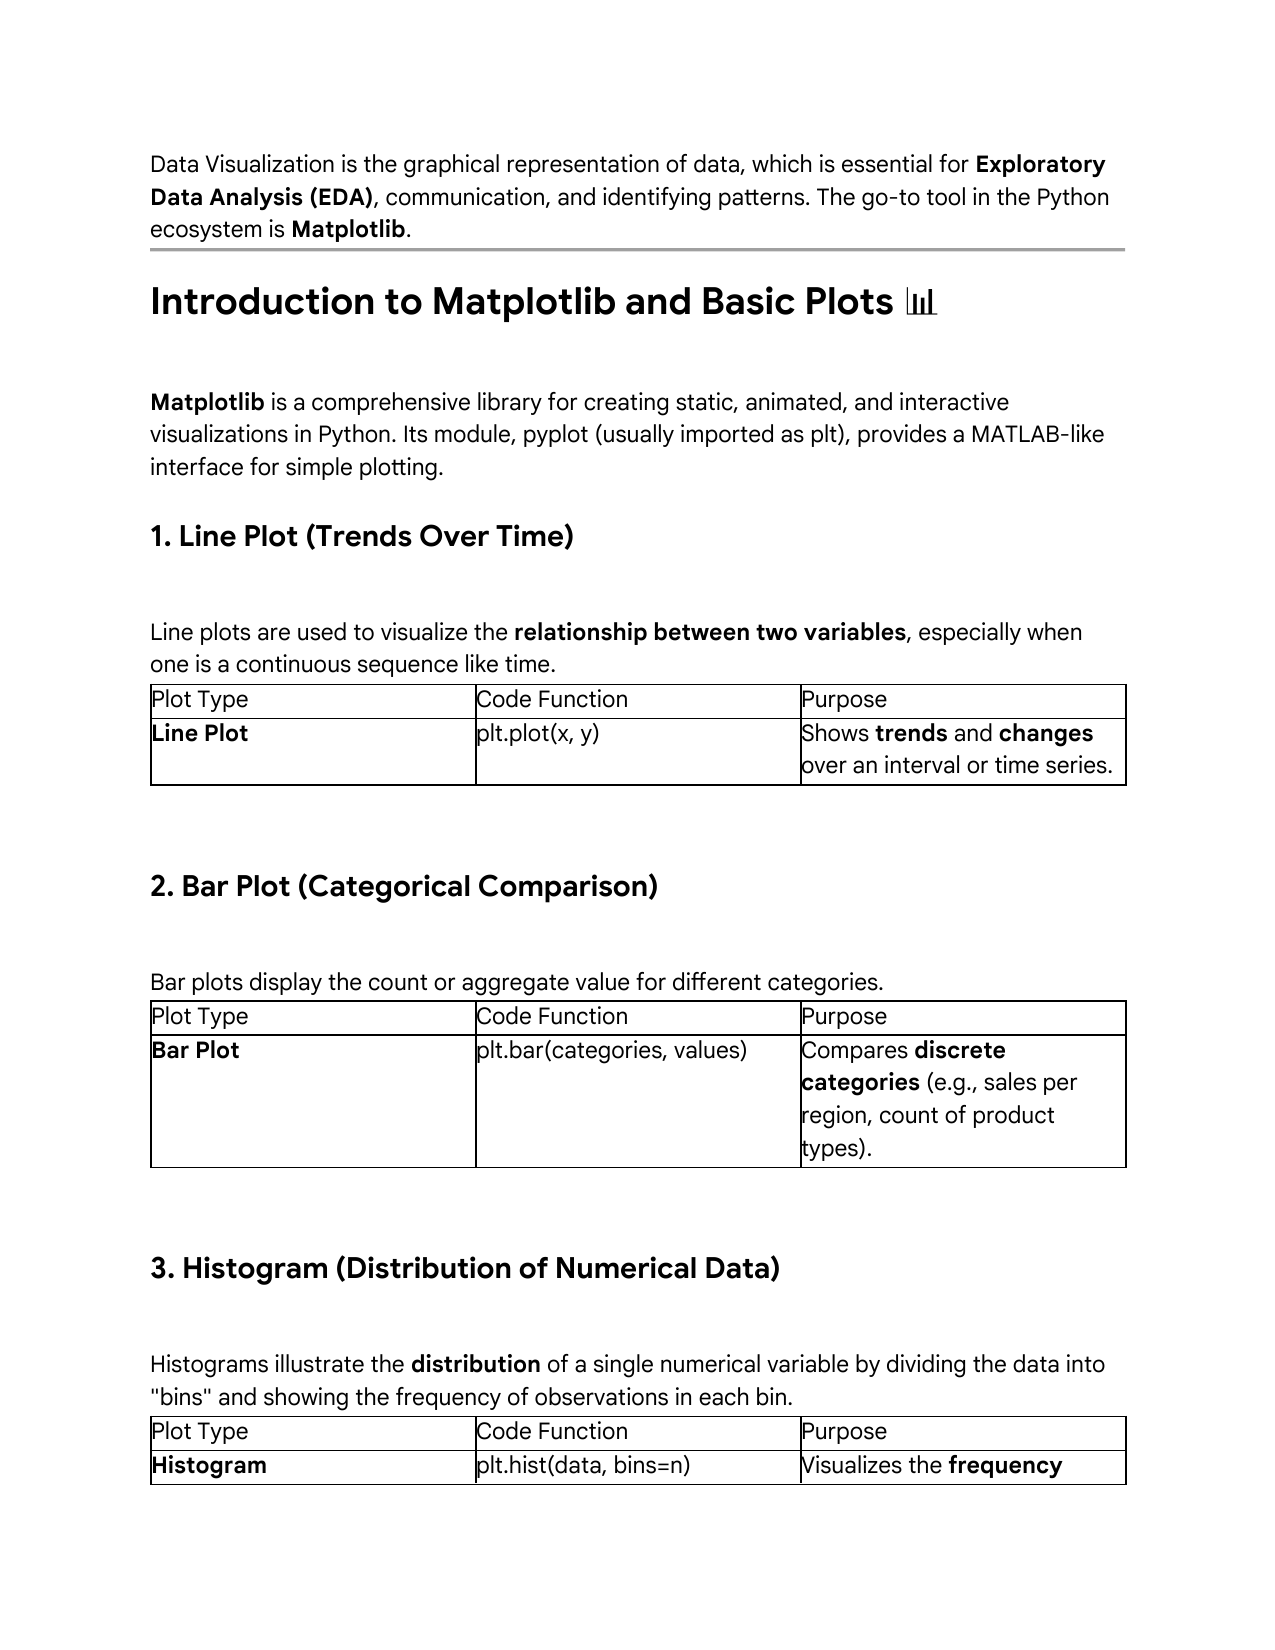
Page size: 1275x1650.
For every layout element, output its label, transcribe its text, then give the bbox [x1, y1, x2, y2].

table_cell plt.bar(categories, values) [477, 1036, 800, 1166]
subtitle 2. Bar Plot (Categorical Comparison) [150, 868, 1125, 905]
table_cell Compares discrete categories (e.g., sales per region, count of product types). [802, 1036, 1125, 1166]
subtitle Introduction to Matplotlib and Basic Plots 📊 [150, 278, 1125, 325]
table_header Code Function [477, 685, 800, 717]
table_header Purpose [802, 1417, 1125, 1449]
table_header Code Function [477, 1417, 800, 1449]
text Line plots are used to visualize the relationship between two variables, especially when one is a continuous sequence like time. [150, 618, 1125, 679]
table_cell Bar Plot [152, 1036, 475, 1166]
table_cell Histogram [152, 1451, 475, 1483]
table_header Purpose [802, 1002, 1125, 1034]
table_header Plot Type [152, 1002, 475, 1034]
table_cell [802, 1451, 1125, 1483]
table_cell Line Plot [152, 719, 475, 784]
table_cell Shows trends and changes over an interval or time series. [802, 719, 1125, 784]
table_cell plt.plot(x, y) [477, 719, 800, 784]
table_header Plot Type [152, 685, 475, 717]
text Matplotlib is a comprehensive library for creating static, animated, and interactive visualizations in Python. Its module, pyplot (usually imported as plt), provides a MATLAB-like interface for simple plotting. [150, 388, 1125, 482]
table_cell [477, 1451, 800, 1483]
text Bar plots display the count or aggregate value for different categories. [150, 968, 1125, 996]
table_header Purpose [802, 685, 1125, 717]
subtitle 3. Histogram (Distribution of Numerical Data) [150, 1251, 1125, 1287]
subtitle 1. Line Plot (Trends Over Time) [150, 519, 1125, 555]
table_header Code Function [477, 1002, 800, 1034]
text Data Visualization is the graphical representation of data, which is essential for Exploratory Data Analysis (EDA), communication, and identifying patterns. The go-to tool in the Python ecosystem is Matplotlib. [150, 150, 1125, 244]
text Histograms illustrate the distribution of a single numerical variable by dividing the data into "bins" and showing the frequency of observations in each bin. [150, 1350, 1125, 1412]
table_header Plot Type [152, 1417, 475, 1449]
